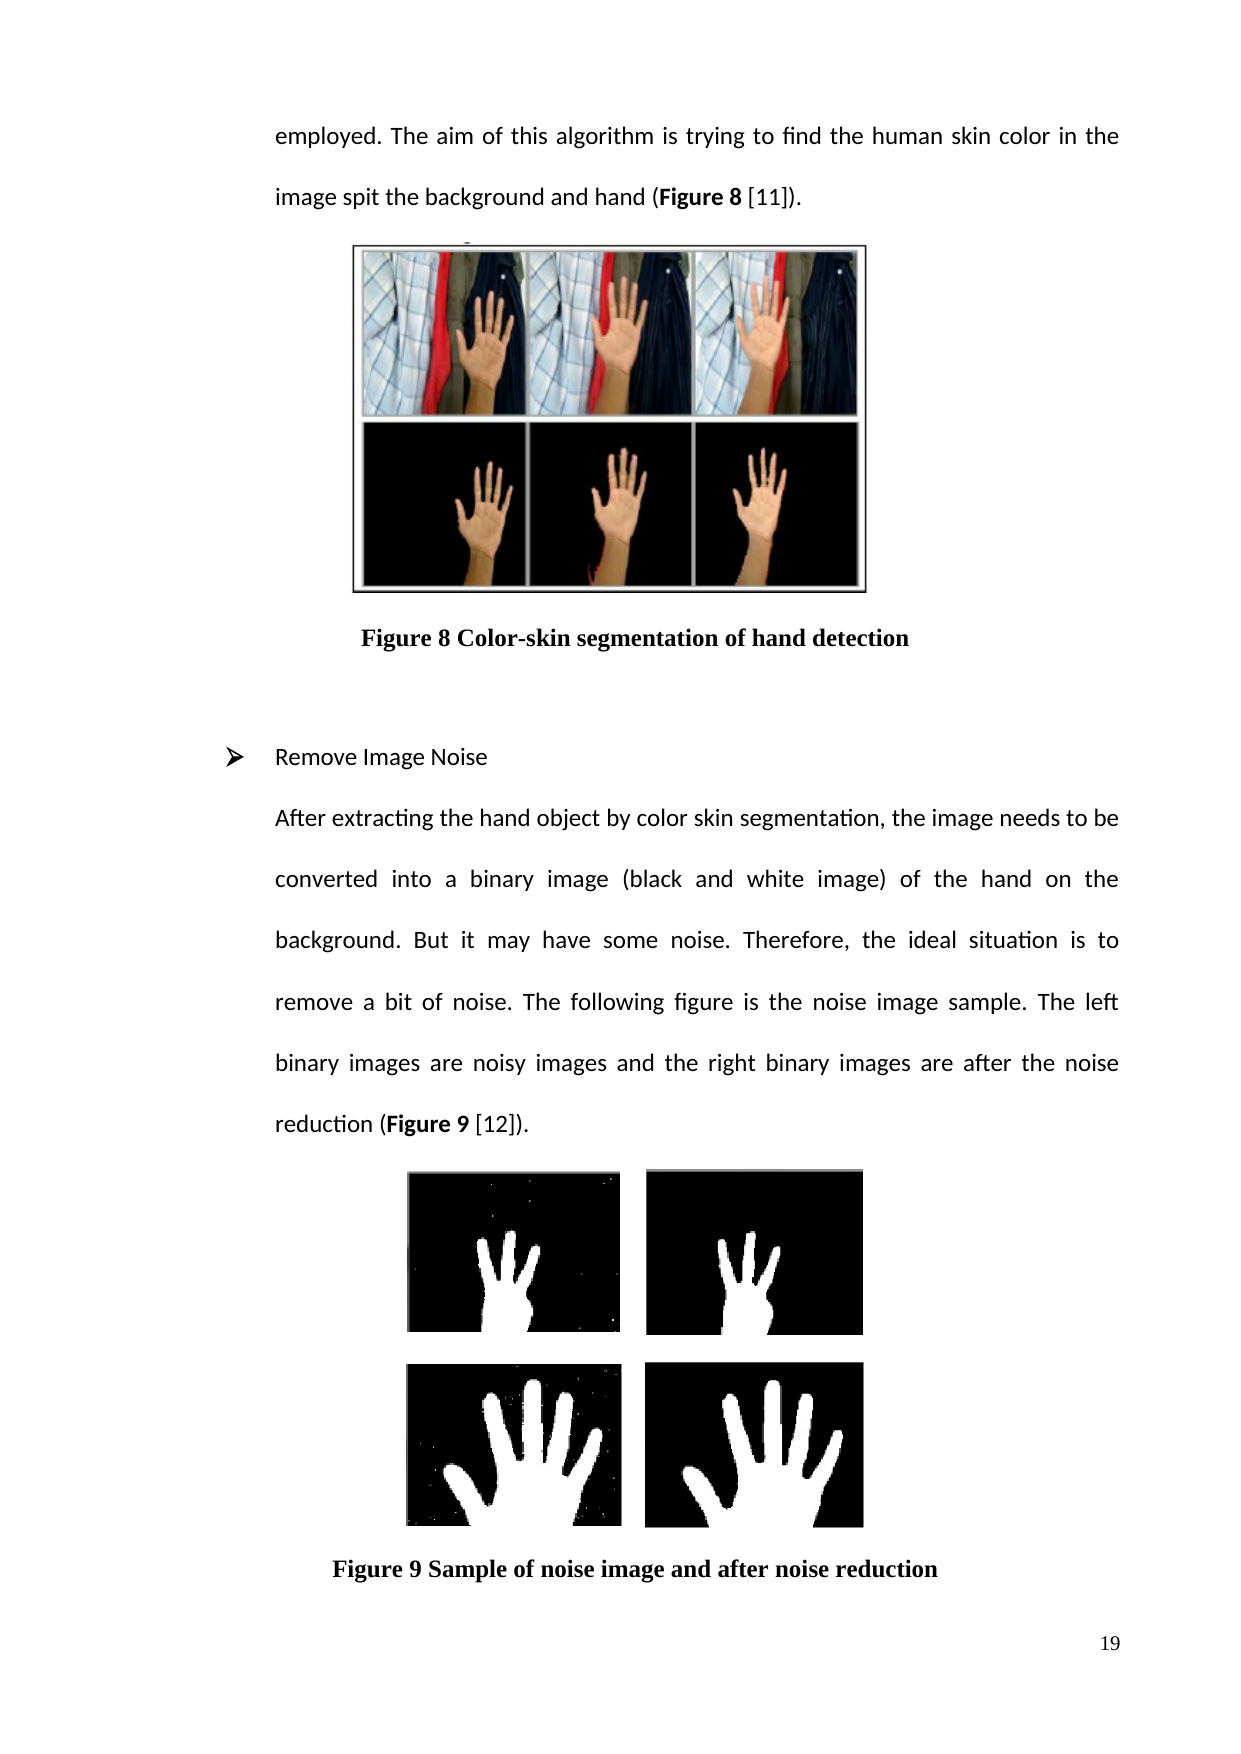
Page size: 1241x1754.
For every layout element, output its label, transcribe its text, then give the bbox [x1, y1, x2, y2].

picture [350, 242, 868, 593]
text Figure 9 Sample of noise image and after noise reduction [150, 1554, 1120, 1583]
text Figure 8 Color-skin segmentation of hand detection [150, 623, 1120, 652]
text After extracting the hand object by color skin segmentation, the image needs to be converted into a binary image (black and white image) of the hand on the background. But it may have some noise. Therefore, the ideal situation is to remove a bit of noise. The following figure is the noise image sample. The left binary images are noisy images and the right binary images are after the noise reduction (Figure 9 [12]). [275, 802, 1120, 1138]
list Remove Image Noise [225, 741, 1120, 772]
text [275, 120, 1120, 211]
picture [394, 1168, 876, 1528]
